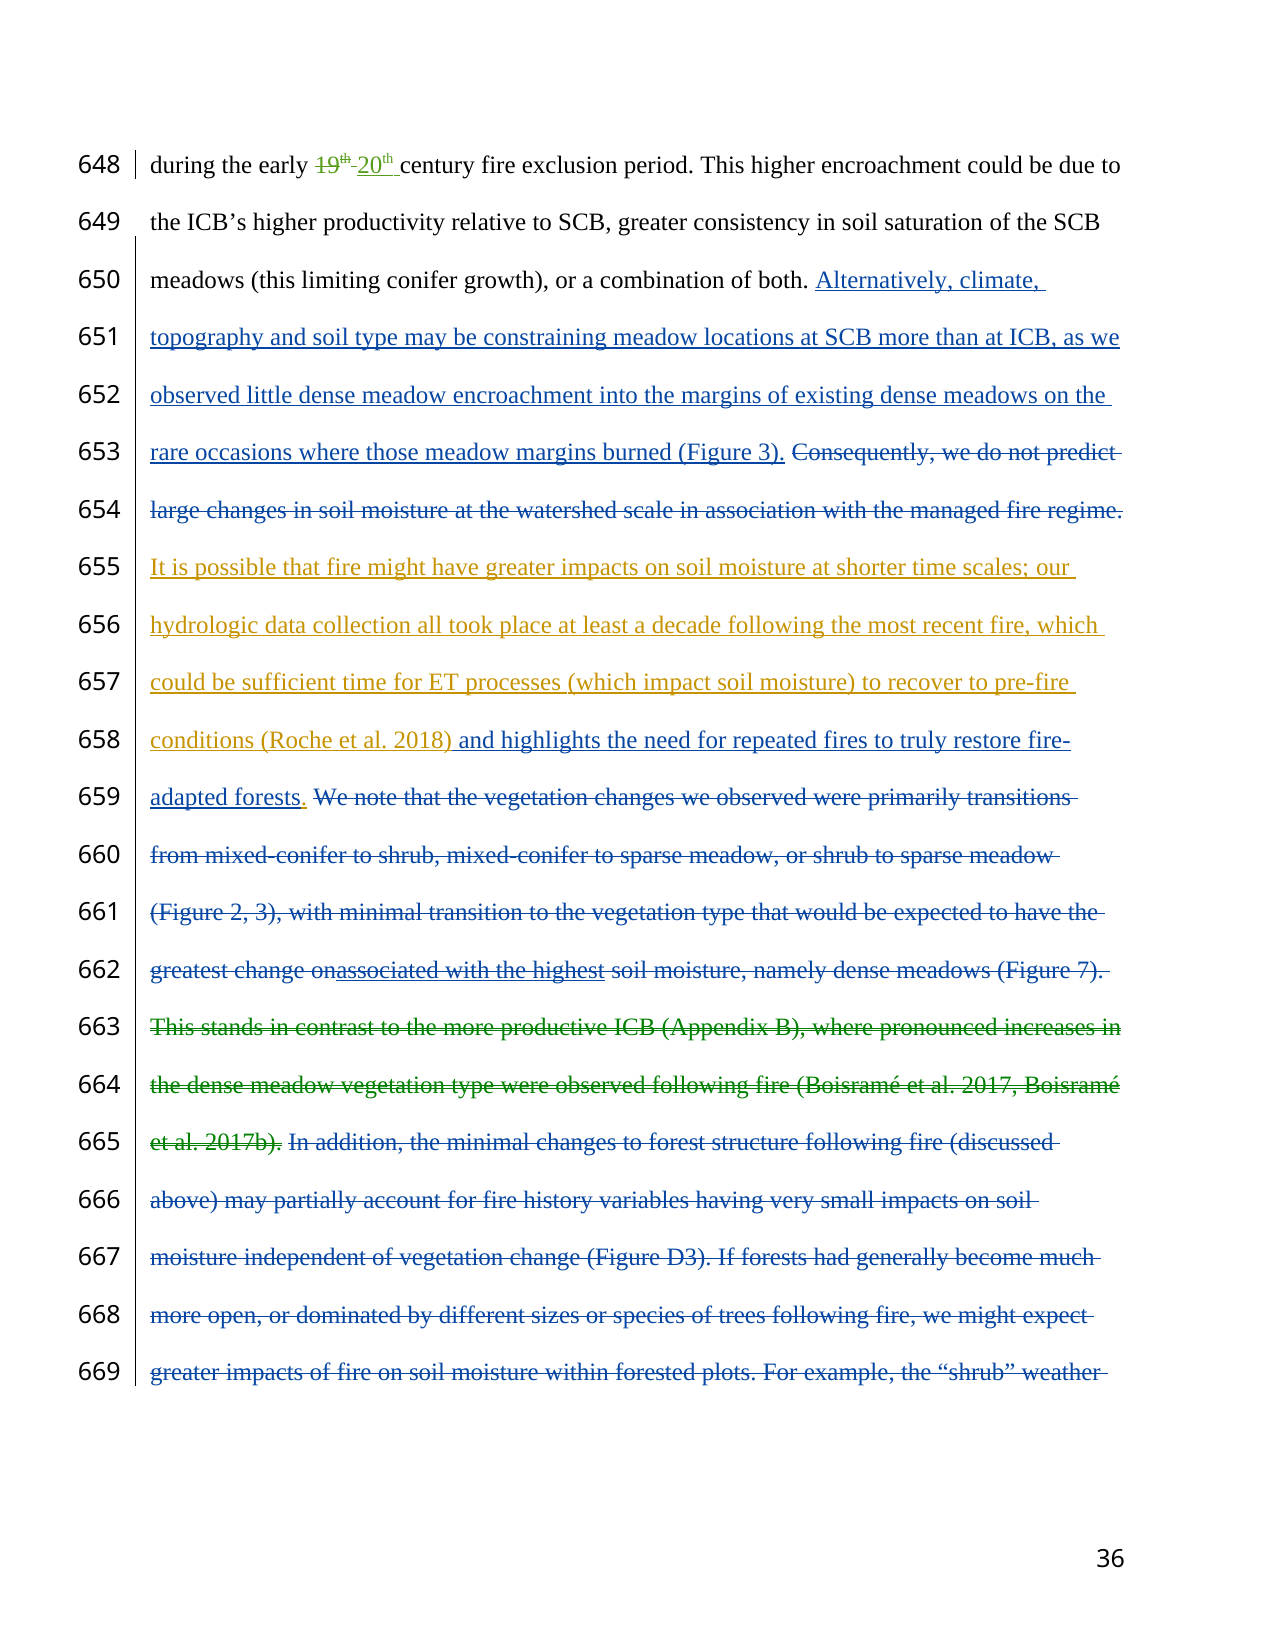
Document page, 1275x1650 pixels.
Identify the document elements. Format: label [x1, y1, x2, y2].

text [150, 150, 1125, 1386]
